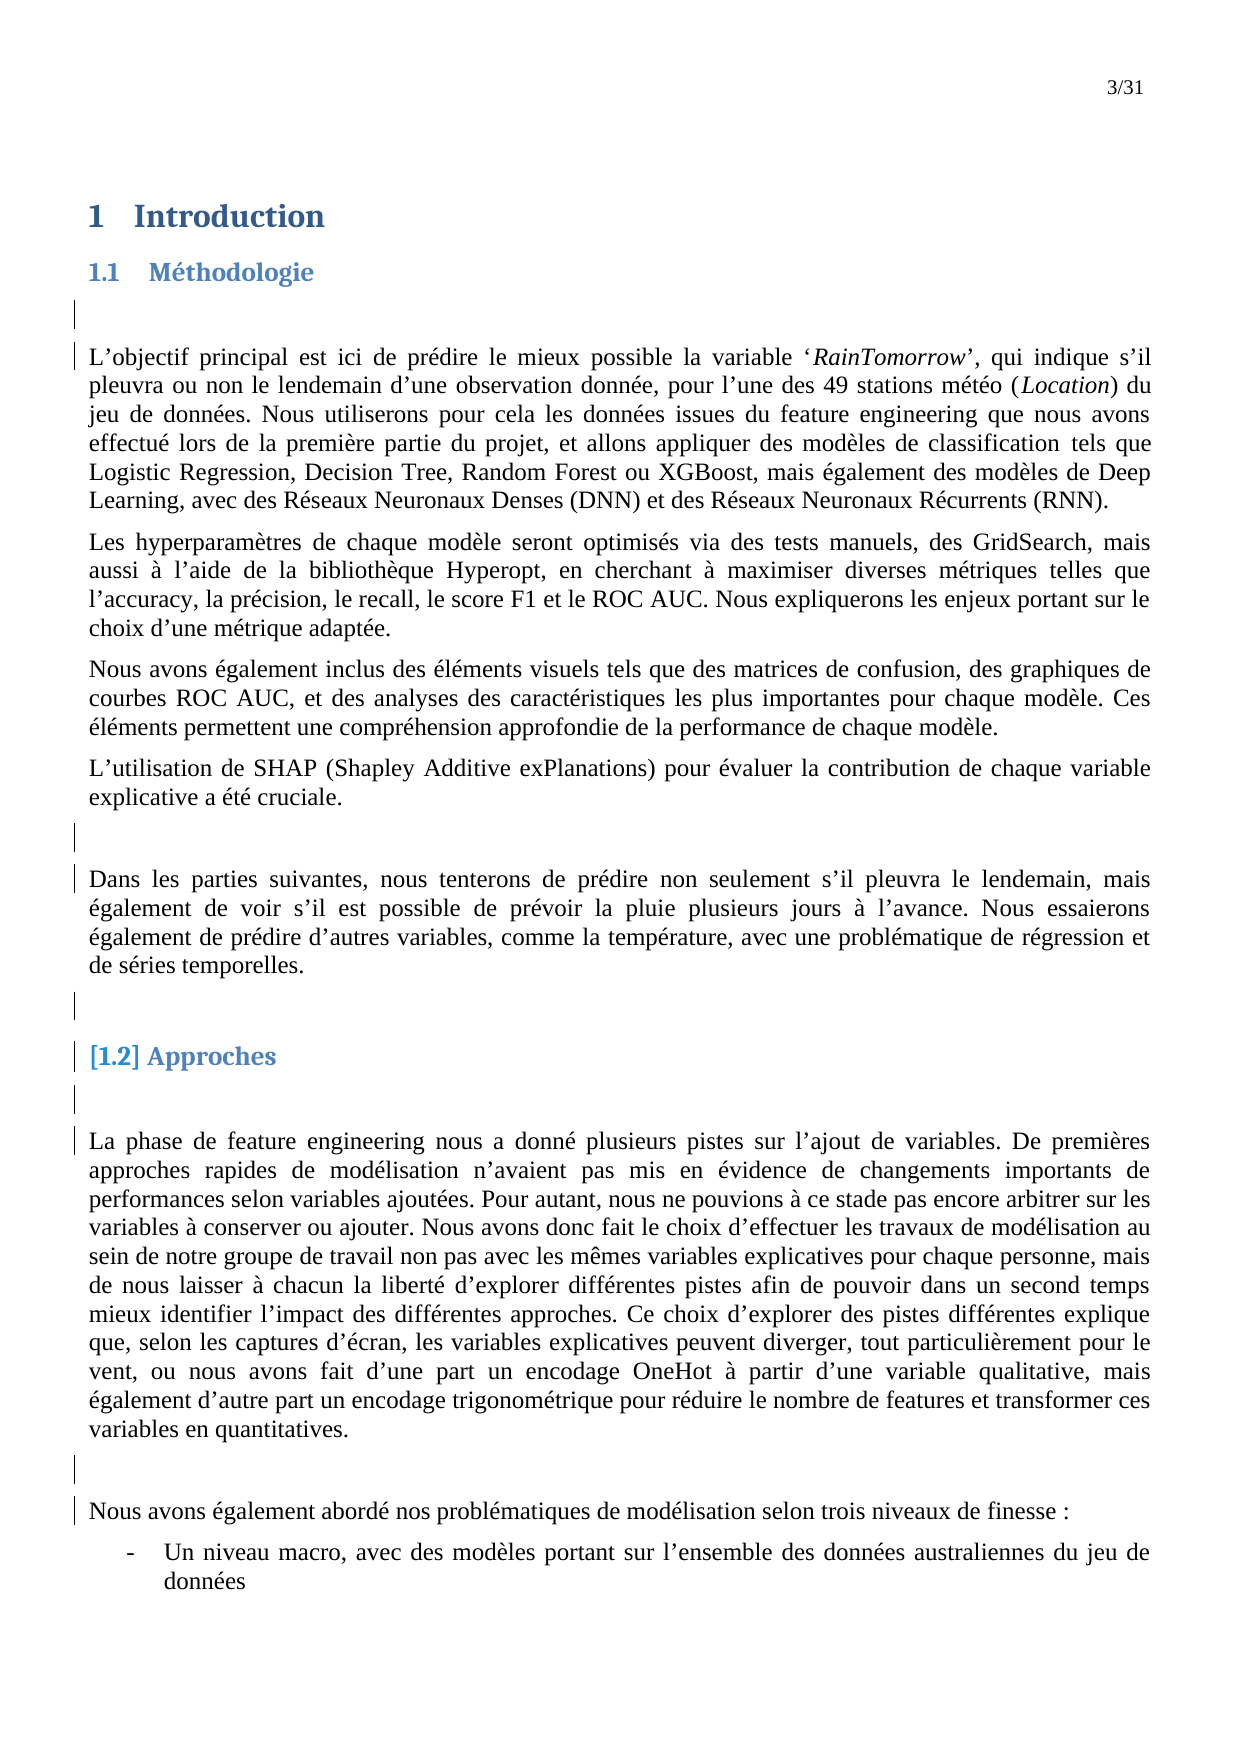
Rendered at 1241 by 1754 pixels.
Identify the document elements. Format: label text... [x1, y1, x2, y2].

list Un niveau macro, avec des modèles portant sur l’ensemble des données australiennes du jeu de données [126, 1537, 1152, 1595]
text Les hyperparamètres de chaque modèle seront optimisés via des tests manuels, des GridSearch, mais aussi à l’aide de la bibliothèque Hyperopt, en cherchant à maximiser diverses métriques telles que l’accuracy, la précision, le recall, le score F1 et le ROC AUC. Nous expliquerons les enjeux portant sur le choix d’une métrique adaptée. [89, 527, 1152, 642]
subtitle Méthodologie [89, 257, 1152, 288]
text L’utilisation de SHAP (Shapley Additive exPlanations) pour évaluer la contribution de chaque variable explicative a été cruciale. [89, 753, 1152, 810]
text La phase de feature engineering nous a donné plusieurs pistes sur l’ajout de variables. De premières approches rapides de modélisation n’avaient pas mis en évidence de changements importants de performances selon variables ajoutées. Pour autant, nous ne pouvions à ce stade pas encore arbitrer sur les variables à conserver ou ajouter. Nous avons donc fait le choix d’effectuer les travaux de modélisation au sein de notre groupe de travail non pas avec les mêmes variables explicatives pour chaque personne, mais de nous laisser à chacun la liberté d’explorer différentes pistes afin de pouvoir dans un second temps mieux identifier l’impact des différentes approches. Ce choix d’explorer des pistes différentes explique que, selon les captures d’écran, les variables explicatives peuvent diverger, tout particulièrement pour le vent, ou nous avons fait d’une part un encodage OneHot à partir d’une variable qualitative, mais également d’autre part un encodage trigonométrique pour réduire le nombre de features et transformer ces variables en quantitatives. [89, 1126, 1152, 1442]
text Nous avons également abordé nos problématiques de modélisation selon trois niveaux de finesse : [89, 1496, 1152, 1525]
text Nous avons également inclus des éléments visuels tels que des matrices de confusion, des graphiques de courbes ROC AUC, et des analyses des caractéristiques les plus importantes pour chaque modèle. Ces éléments permettent une compréhension approfondie de la performance de chaque modèle. [89, 654, 1152, 740]
subtitle Approches [89, 1041, 1152, 1072]
text Dans les parties suivantes, nous tenterons de prédire non seulement s’il pleuvra le lendemain, mais également de voir s’il est possible de prévoir la pluie plusieurs jours à l’avance. Nous essaierons également de prédire d’autres variables, comme la température, avec une problématique de régression et de séries temporelles. [89, 864, 1152, 979]
text L’objectif principal est ici de prédire le mieux possible la variable ‘RainTomorrow’, qui indique s’il pleuvra ou non le lendemain d’une observation donnée, pour l’une des 49 stations météo (Location) du jeu de données. Nous utiliserons pour cela les données issues du feature engineering que nous avons effectué lors de la première partie du projet, et allons appliquer des modèles de classification tels que Logistic Regression, Decision Tree, Random Forest ou XGBoost, mais également des modèles de Deep Learning, avec des Réseaux Neuronaux Denses (DNN) et des Réseaux Neuronaux Récurrents (RNN). [89, 342, 1152, 514]
subtitle Introduction [89, 198, 1152, 236]
